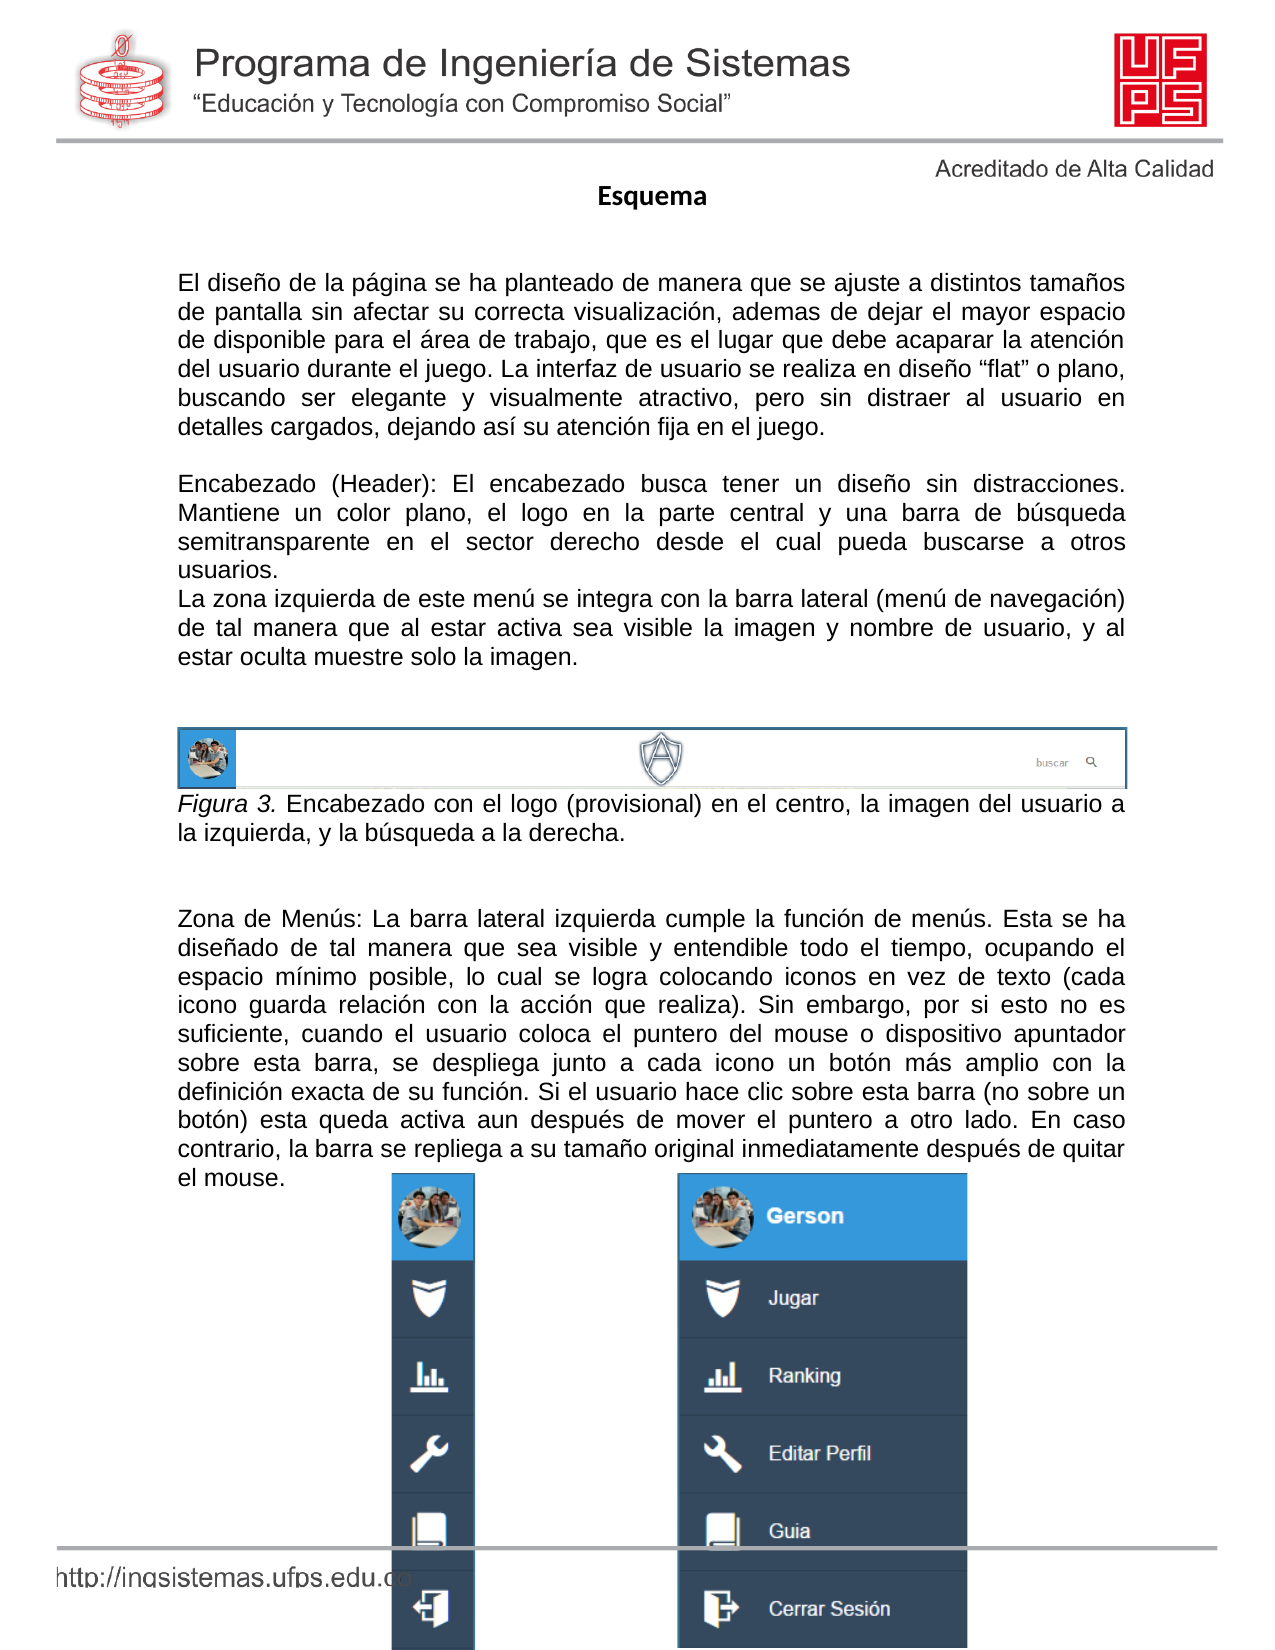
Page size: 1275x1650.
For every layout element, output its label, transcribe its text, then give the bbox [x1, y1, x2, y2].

text El diseño de la página se ha planteado de manera que se ajuste a distintos tamaños de pantalla sin afectar su correcta visualización, ademas de dejar el mayor espacio de disponible para el área de trabajo, que es el lugar que debe acaparar la atención del usuario durante el juego. La interfaz de usuario se realiza en diseño “flat” o plano, buscando ser elegante y visualmente atractivo, pero sin distraer al usuario en detalles cargados, dejando así su atención fija en el juego. [177, 268, 1127, 440]
picture [55, 1546, 1217, 1588]
text Encabezado (Header): El encabezado busca tener un diseño sin distracciones. Mantiene un color plano, el logo en la parte central y una barra de búsqueda semitransparente en el sector derecho desde el cual pueda buscarse a otros usuarios. [177, 469, 1127, 584]
text La zona izquierda de este menú se integra con la barra lateral (menú de navegación) de tal manera que al estar activa sea visible la imagen y nombre de usuario, y al estar oculta muestre solo la imagen. [177, 584, 1127, 670]
text Zona de Menús: La barra lateral izquierda cumple la función de menús. Esta se ha diseñado de tal manera que sea visible y entendible todo el tiempo, ocupando el espacio mínimo posible, lo cual se logra colocando iconos en vez de texto (cada icono guarda relación con la acción que realiza). Sin embargo, por si esto no es suficiente, cuando el usuario coloca el puntero del mouse o dispositivo apuntador sobre esta barra, se despliega junto a cada icono un botón más amplio con la definición exacta de su función. Si el usuario hace clic sobre esta barra (no sobre un botón) esta queda activa aun después de mover el puntero a otro lado. En caso contrario, la barra se repliega a su tamaño original inmediatamente después de quitar el mouse. [177, 904, 1127, 1192]
picture [56, 26, 1224, 177]
picture [177, 727, 1128, 789]
text Figura 3. Encabezado con el logo (provisional) en el centro, la imagen del usuario a la izquierda, y la búsqueda a la derecha. [177, 789, 1127, 847]
text Esquema [177, 177, 1127, 213]
